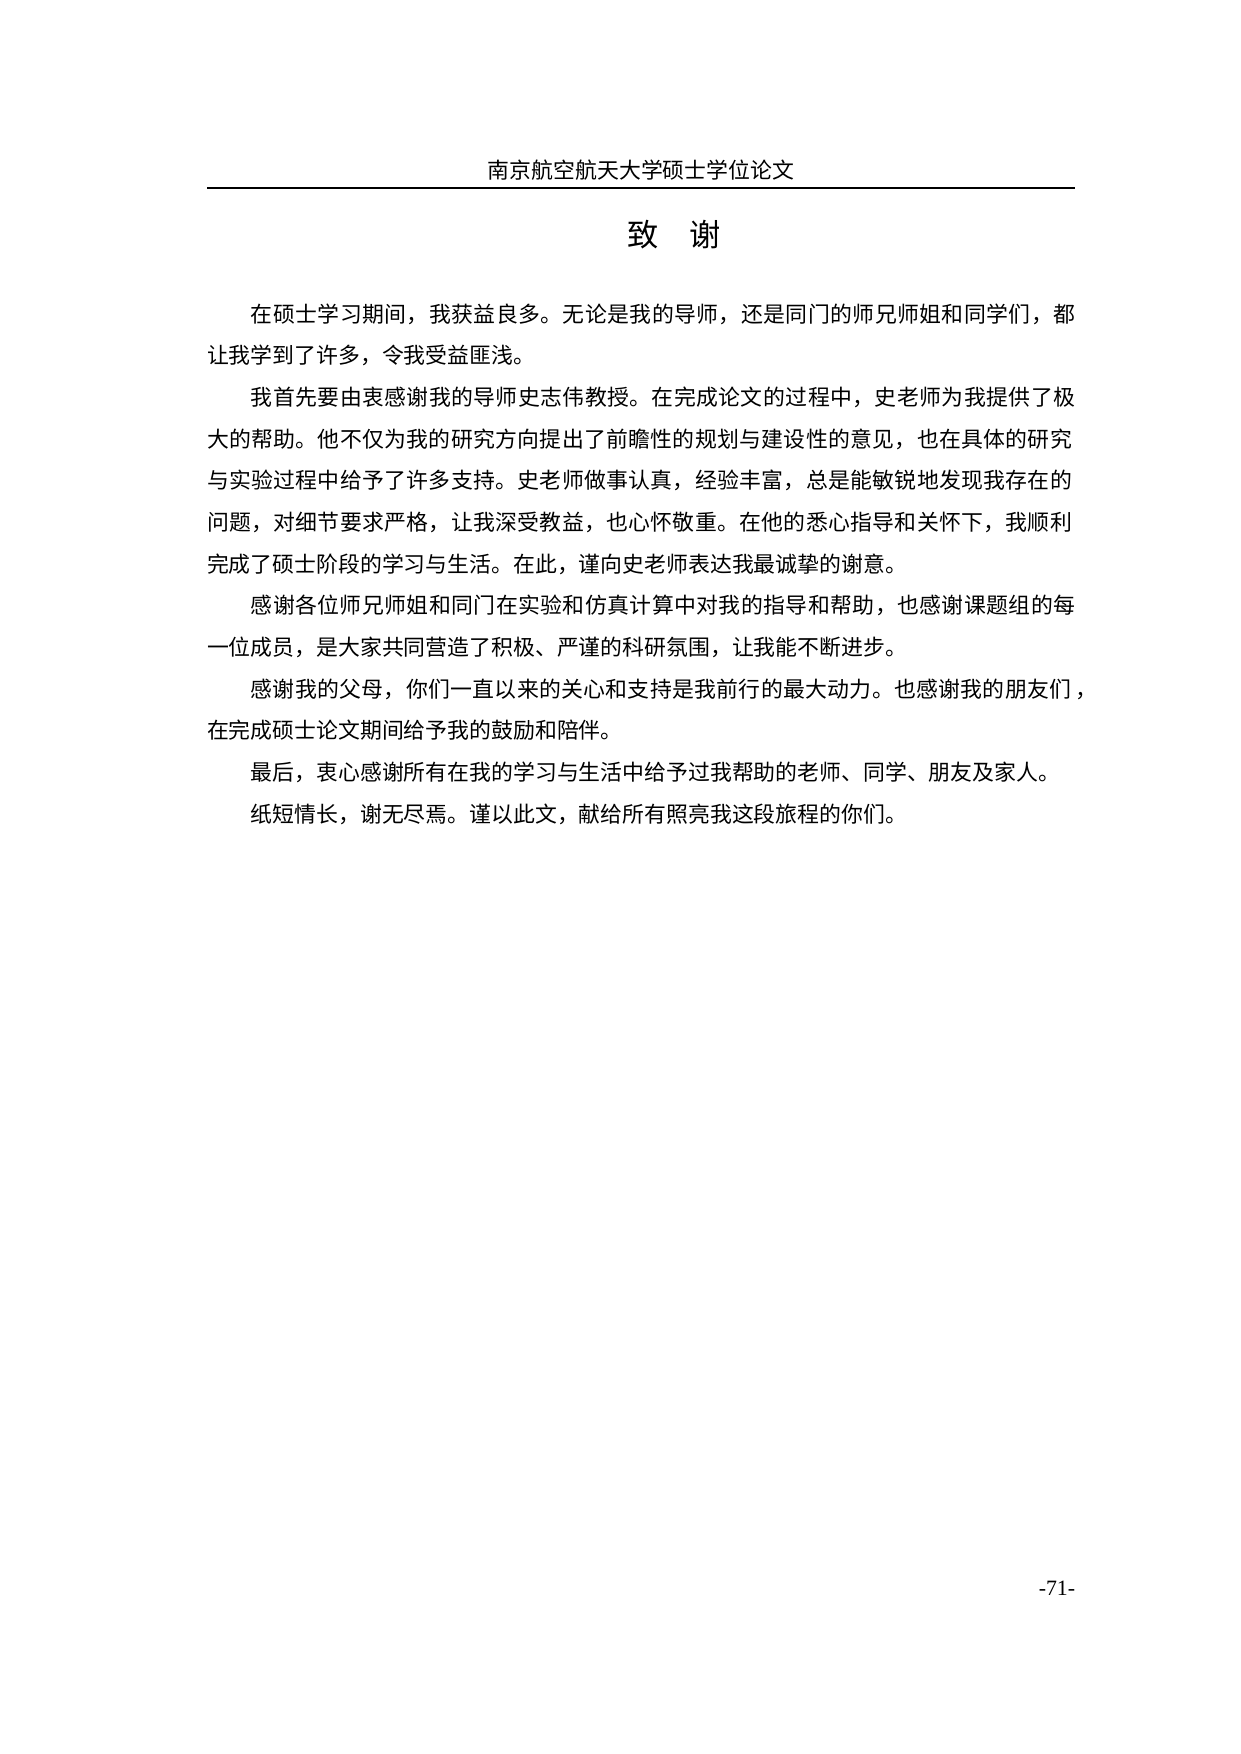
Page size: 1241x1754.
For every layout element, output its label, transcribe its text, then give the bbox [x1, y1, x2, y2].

text 感谢各位师兄师姐和同门在实验和仿真计算中对我的指导和帮助，也感谢课题组的每一位成员，是大家共同营造了积极、严谨的科研氛围，让我能不断进步。 [207, 580, 1075, 664]
text 在硕士学习期间，我获益良多。无论是我的导师，还是同门的师兄师姐和同学们，都让我学到了许多，令我受益匪浅。 [207, 289, 1075, 372]
text 致谢 [272, 200, 1075, 266]
text 感谢我的父母，你们一直以来的关心和支持是我前行的最大动力。也感谢我的朋友们，在完成硕士论文期间给予我的鼓励和陪伴。 [207, 664, 1075, 747]
text 我首先要由衷感谢我的导师史志伟教授。在完成论文的过程中，史老师为我提供了极大的帮助。他不仅为我的研究方向提出了前瞻性的规划与建设性的意见，也在具体的研究与实验过程中给予了许多支持。史老师做事认真，经验丰富，总是能敏锐地发现我存在的问题，对细节要求严格，让我深受教益，也心怀敬重。在他的悉心指导和关怀下，我顺利完成了硕士阶段的学习与生活。在此，谨向史老师表达我最诚挚的谢意。 [207, 372, 1075, 580]
text 纸短情长，谢无尽焉。谨以此文，献给所有照亮我这段旅程的你们。 [207, 789, 1075, 830]
text 最后，衷心感谢所有在我的学习与生活中给予过我帮助的老师、同学、朋友及家人。 [207, 747, 1075, 789]
